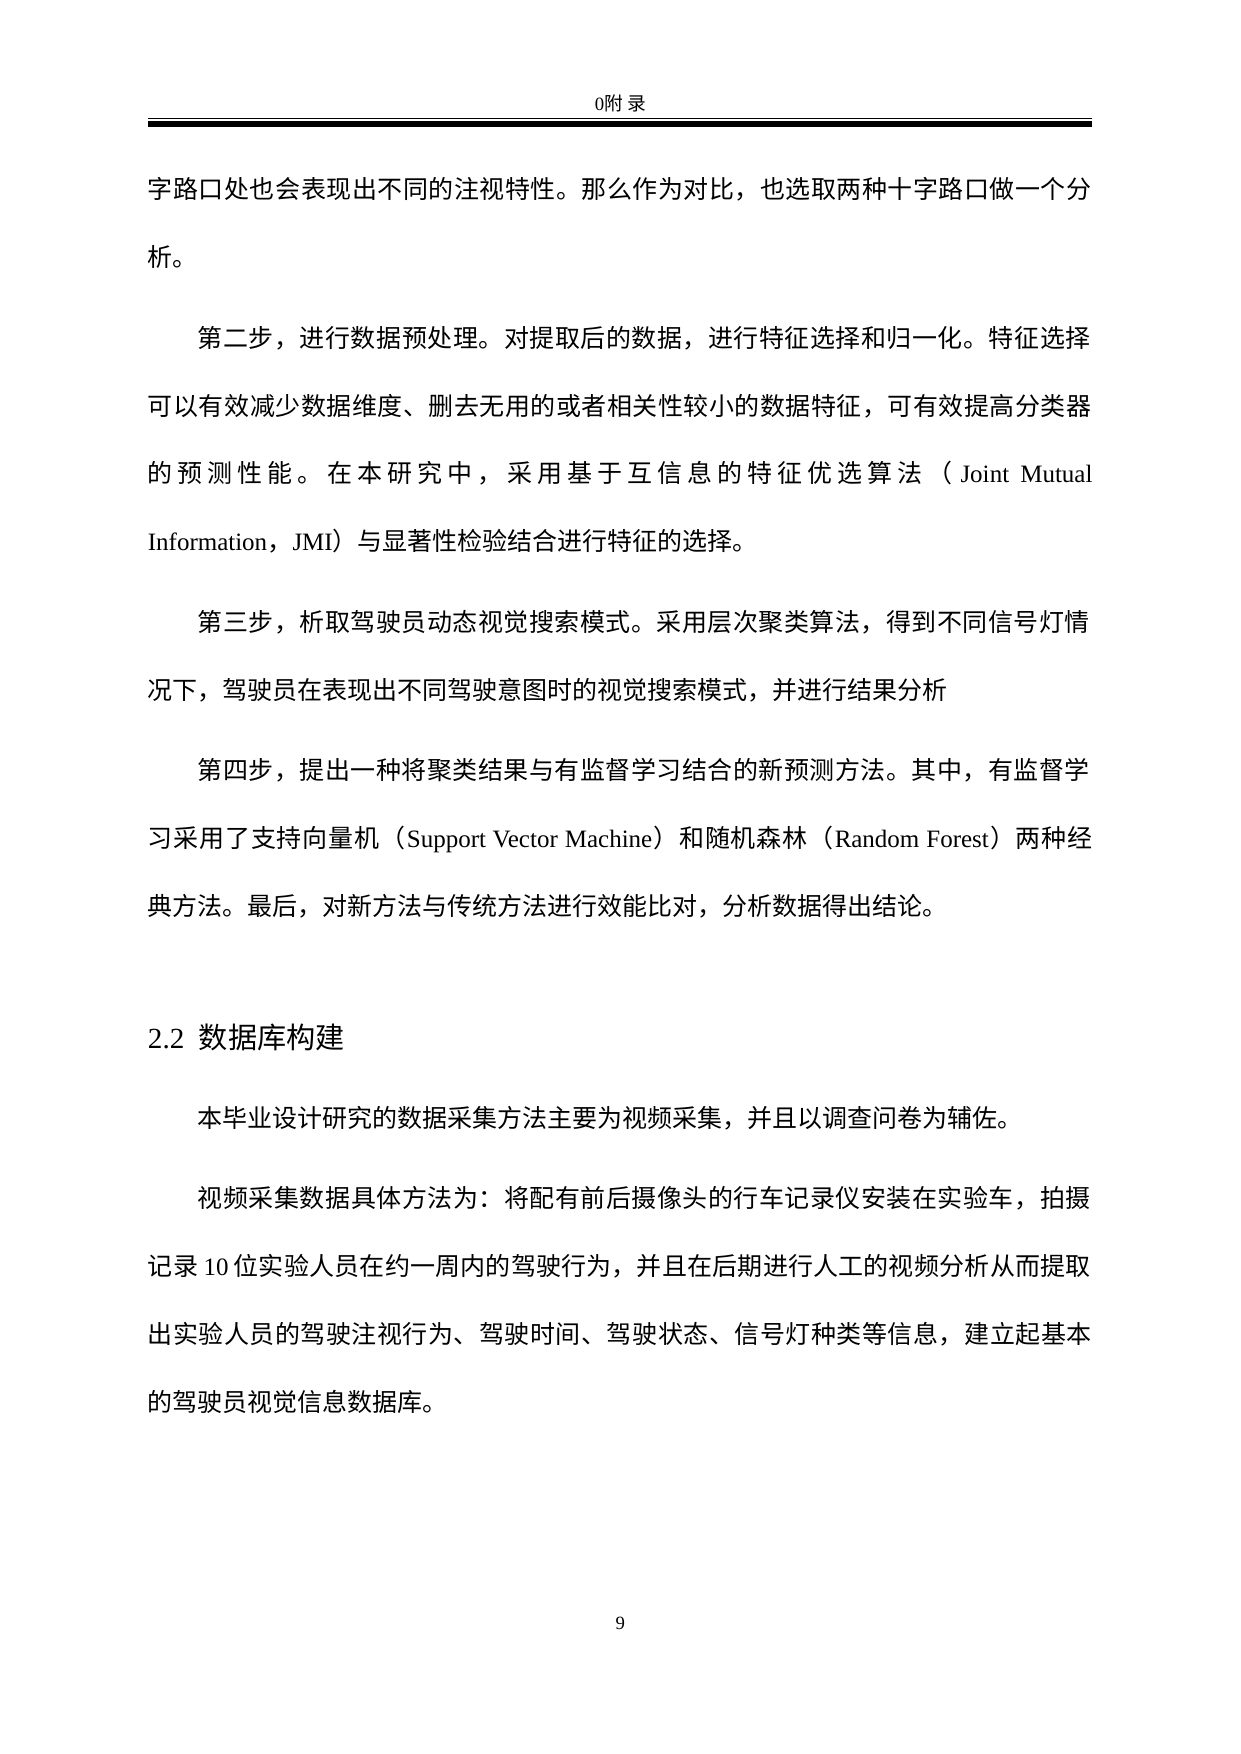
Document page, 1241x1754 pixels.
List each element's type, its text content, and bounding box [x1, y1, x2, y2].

text 第四步，提出一种将聚类结果与有监督学习结合的新预测方法。其中，有监督学习采用了支持向量机（Support Vector Machine）和随机森林（Random Forest）两种经典方法。最后，对新方法与传统方法进行效能比对，分析数据得出结论。 [148, 735, 1092, 938]
text 第三步，析取驾驶员动态视觉搜索模式。采用层次聚类算法，得到不同信号灯情况下，驾驶员在表现出不同驾驶意图时的视觉搜索模式，并进行结果分析 [148, 586, 1092, 722]
text 视频采集数据具体方法为：将配有前后摄像头的行车记录仪安装在实验车，拍摄记录10位实验人员在约一周内的驾驶行为，并且在后期进行人工的视频分析从而提取出实验人员的驾驶注视行为、驾驶时间、驾驶状态、信号灯种类等信息，建立起基本的驾驶员视觉信息数据库。 [148, 1163, 1092, 1434]
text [148, 154, 1092, 290]
subtitle 数据库构建 [148, 1002, 1092, 1070]
text 本毕业设计研究的数据采集方法主要为视频采集，并且以调查问卷为辅佐。 [148, 1082, 1092, 1150]
text 第二步，进行数据预处理。对提取后的数据，进行特征选择和归一化。特征选择可以有效减少数据维度、删去无用的或者相关性较小的数据特征，可有效提高分类器的预测性能。在本研究中，采用基于互信息的特征优选算法（Joint Mutual Information，JMI）与显著性检验结合进行特征的选择。 [148, 302, 1092, 574]
